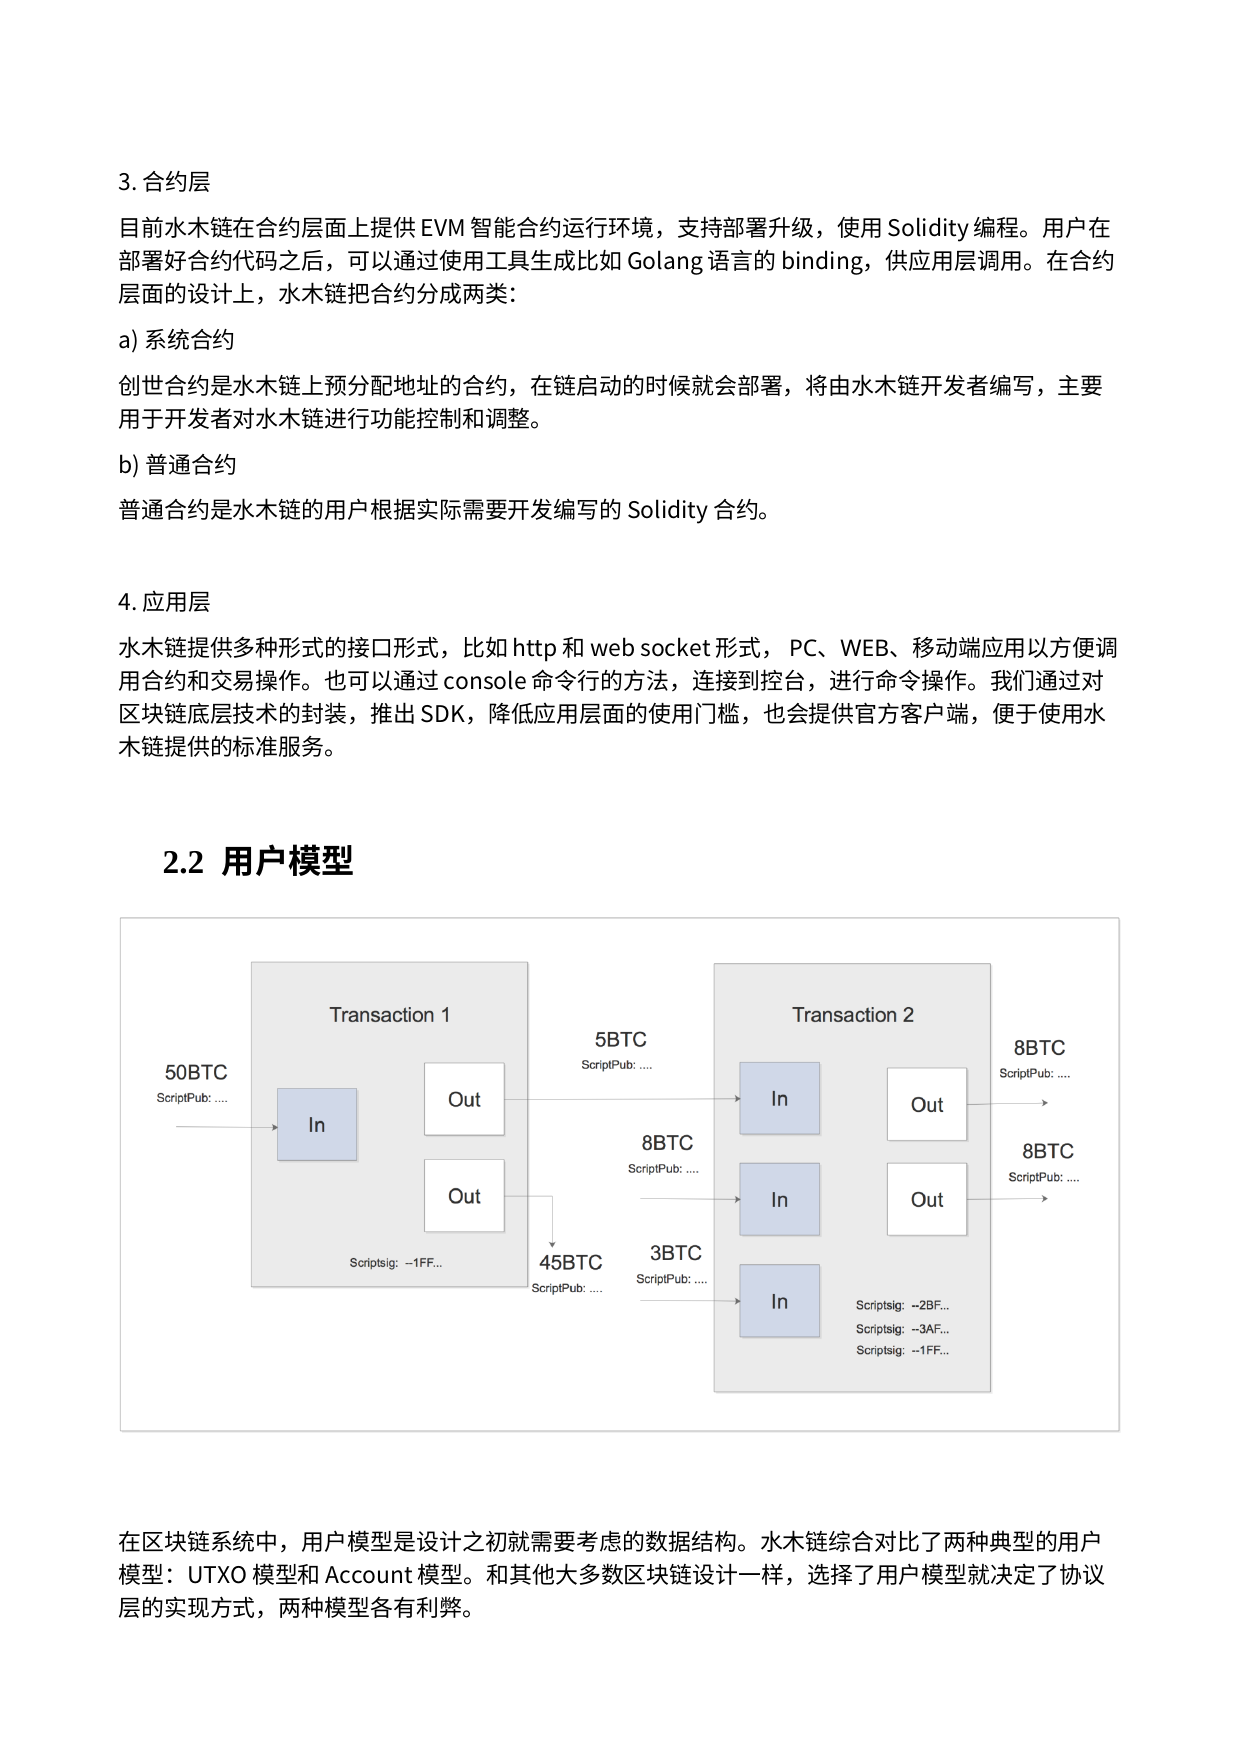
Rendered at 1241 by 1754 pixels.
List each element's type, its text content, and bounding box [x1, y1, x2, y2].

text 4. 应用层 [118, 584, 1122, 617]
text b) 普通合约 [118, 446, 1122, 480]
text a) 系统合约 [118, 322, 1122, 355]
subtitle 用户模型 [162, 835, 1122, 883]
text 3. 合约层 [118, 164, 1122, 197]
picture [118, 913, 1123, 1437]
text 在区块链系统中，用户模型是设计之初就需要考虑的数据结构。水木链综合对比了两种典型的用户模型：UTXO模型和Account模型。和其他大多数区块链设计一样，选择了用户模型就决定了协议层的实现方式，两种模型各有利弊。 [118, 1437, 1122, 1623]
text 水木链提供多种形式的接口形式，比如http和web socket形式， PC、WEB、移动端应用以方便调用合约和交易操作。也可以通过console命令行的方法，连接到控台，进行命令操作。我们通过对区块链底层技术的封装，推出SDK，降低应用层面的使用门槛，也会提供官方客户端，便于使用水木链提供的标准服务。 [118, 629, 1122, 762]
text 目前水木链在合约层面上提供EVM智能合约运行环境，支持部署升级，使用Solidity编程。用户在部署好合约代码之后，可以通过使用工具生成比如Golang语言的binding，供应用层调用。在合约层面的设计上，水木链把合约分成两类： [118, 209, 1122, 309]
text 普通合约是水木链的用户根据实际需要开发编写的Solidity合约。 [118, 492, 1122, 525]
text 创世合约是水木链上预分配地址的合约，在链启动的时候就会部署，将由水木链开发者编写，主要用于开发者对水木链进行功能控制和调整。 [118, 367, 1122, 434]
